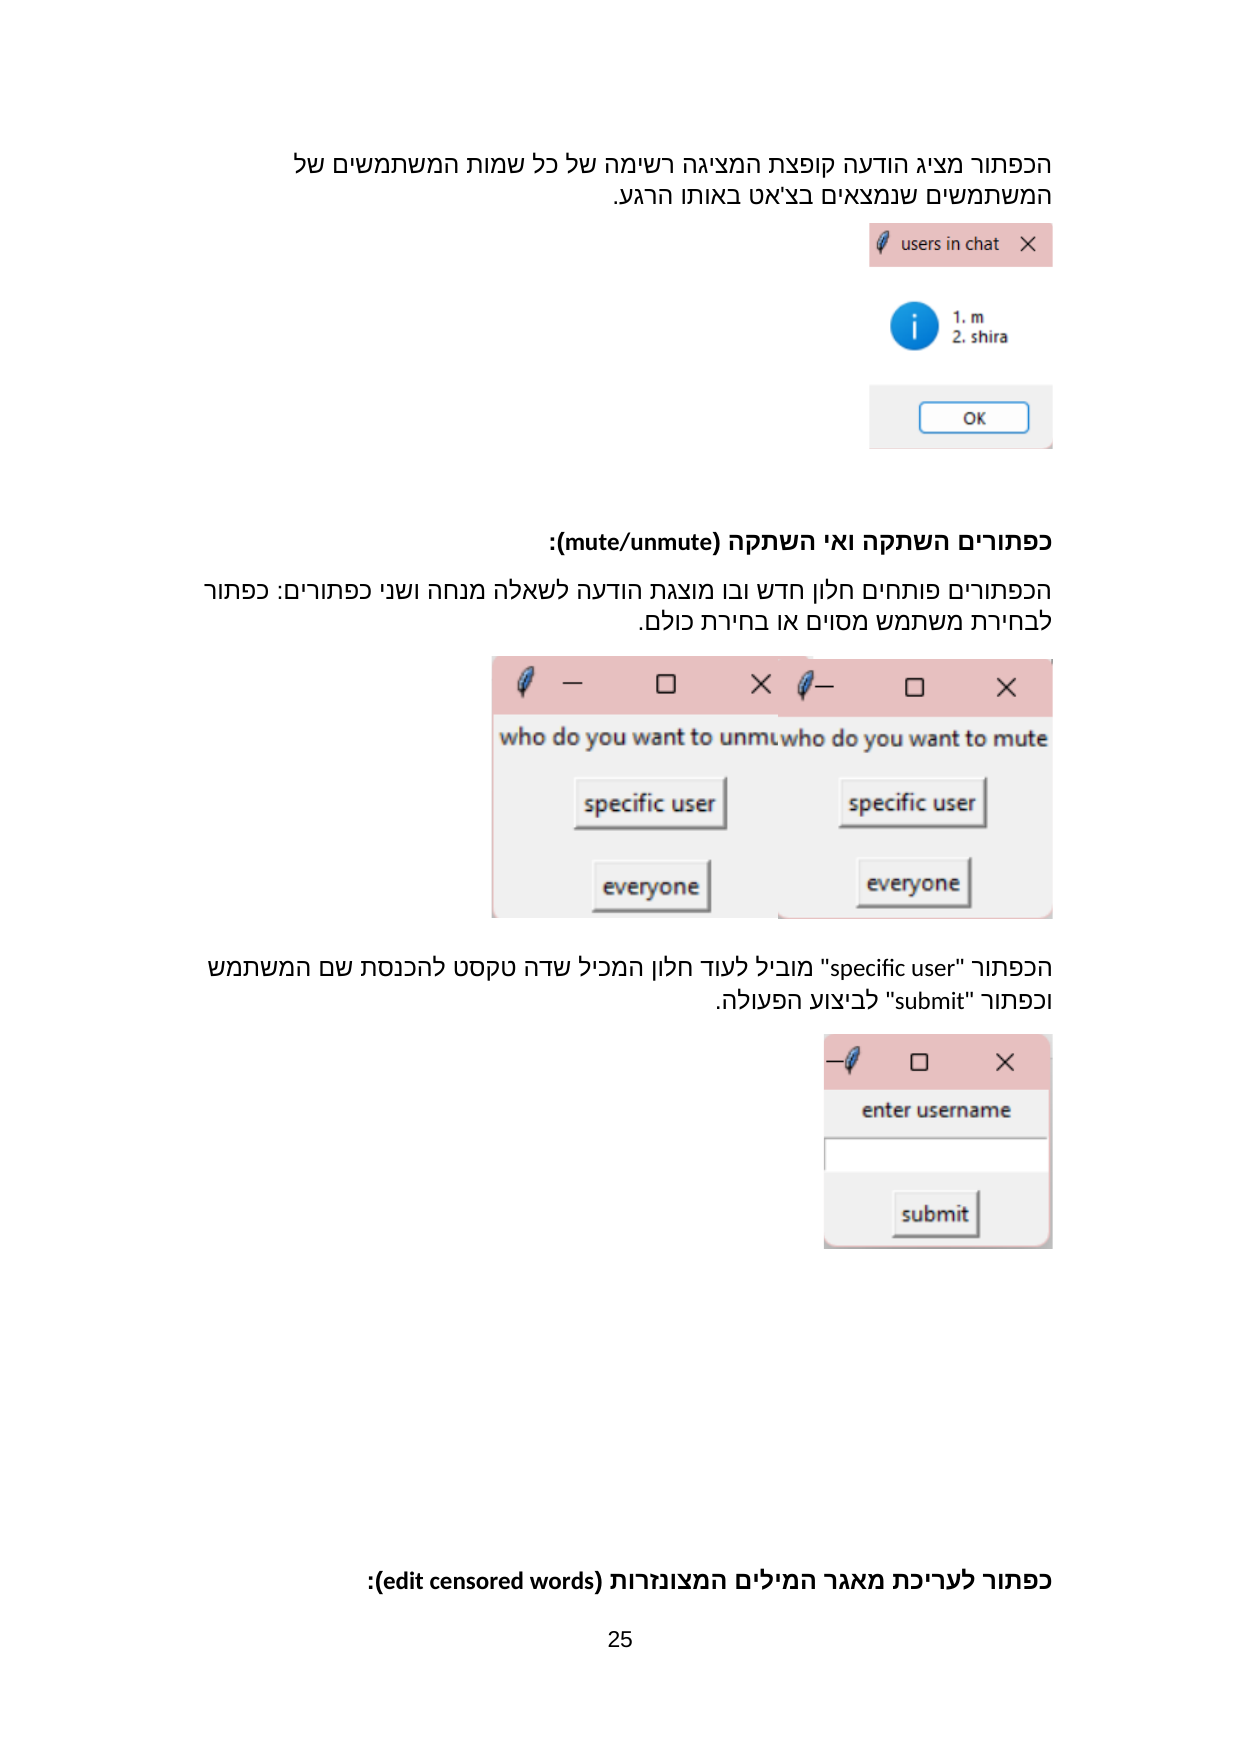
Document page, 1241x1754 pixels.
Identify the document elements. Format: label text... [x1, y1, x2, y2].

text כפתור לעריכת מאגר המילים המצונזרות (edit censored words): [187, 1565, 1053, 1595]
text הכפתור מציג הודעה קופצת המציגה רשימה של כל שמות המשתמשים של המשתמשים שנמצאים בצ'אט באותו הרגע. [187, 150, 1053, 210]
picture [491, 656, 1053, 919]
picture [823, 1034, 1053, 1249]
text הכפתורים פותחים חלון חדש ובו מוצגת הודעה לשאלה מנחה ושני כפתורים: כפתור לבחירת משתמש מסוים או בחירת כולם. [187, 576, 1053, 636]
picture [869, 223, 1053, 449]
text הכפתור "specific user" מוביל לעוד חלון המכיל שדה טקסט להכנסת שם המשתמש וכפתור "submit" לביצוע הפעולה. [187, 952, 1053, 1015]
text כפתורים השתקה ואי השתקה (mute/unmute): [187, 526, 1053, 557]
